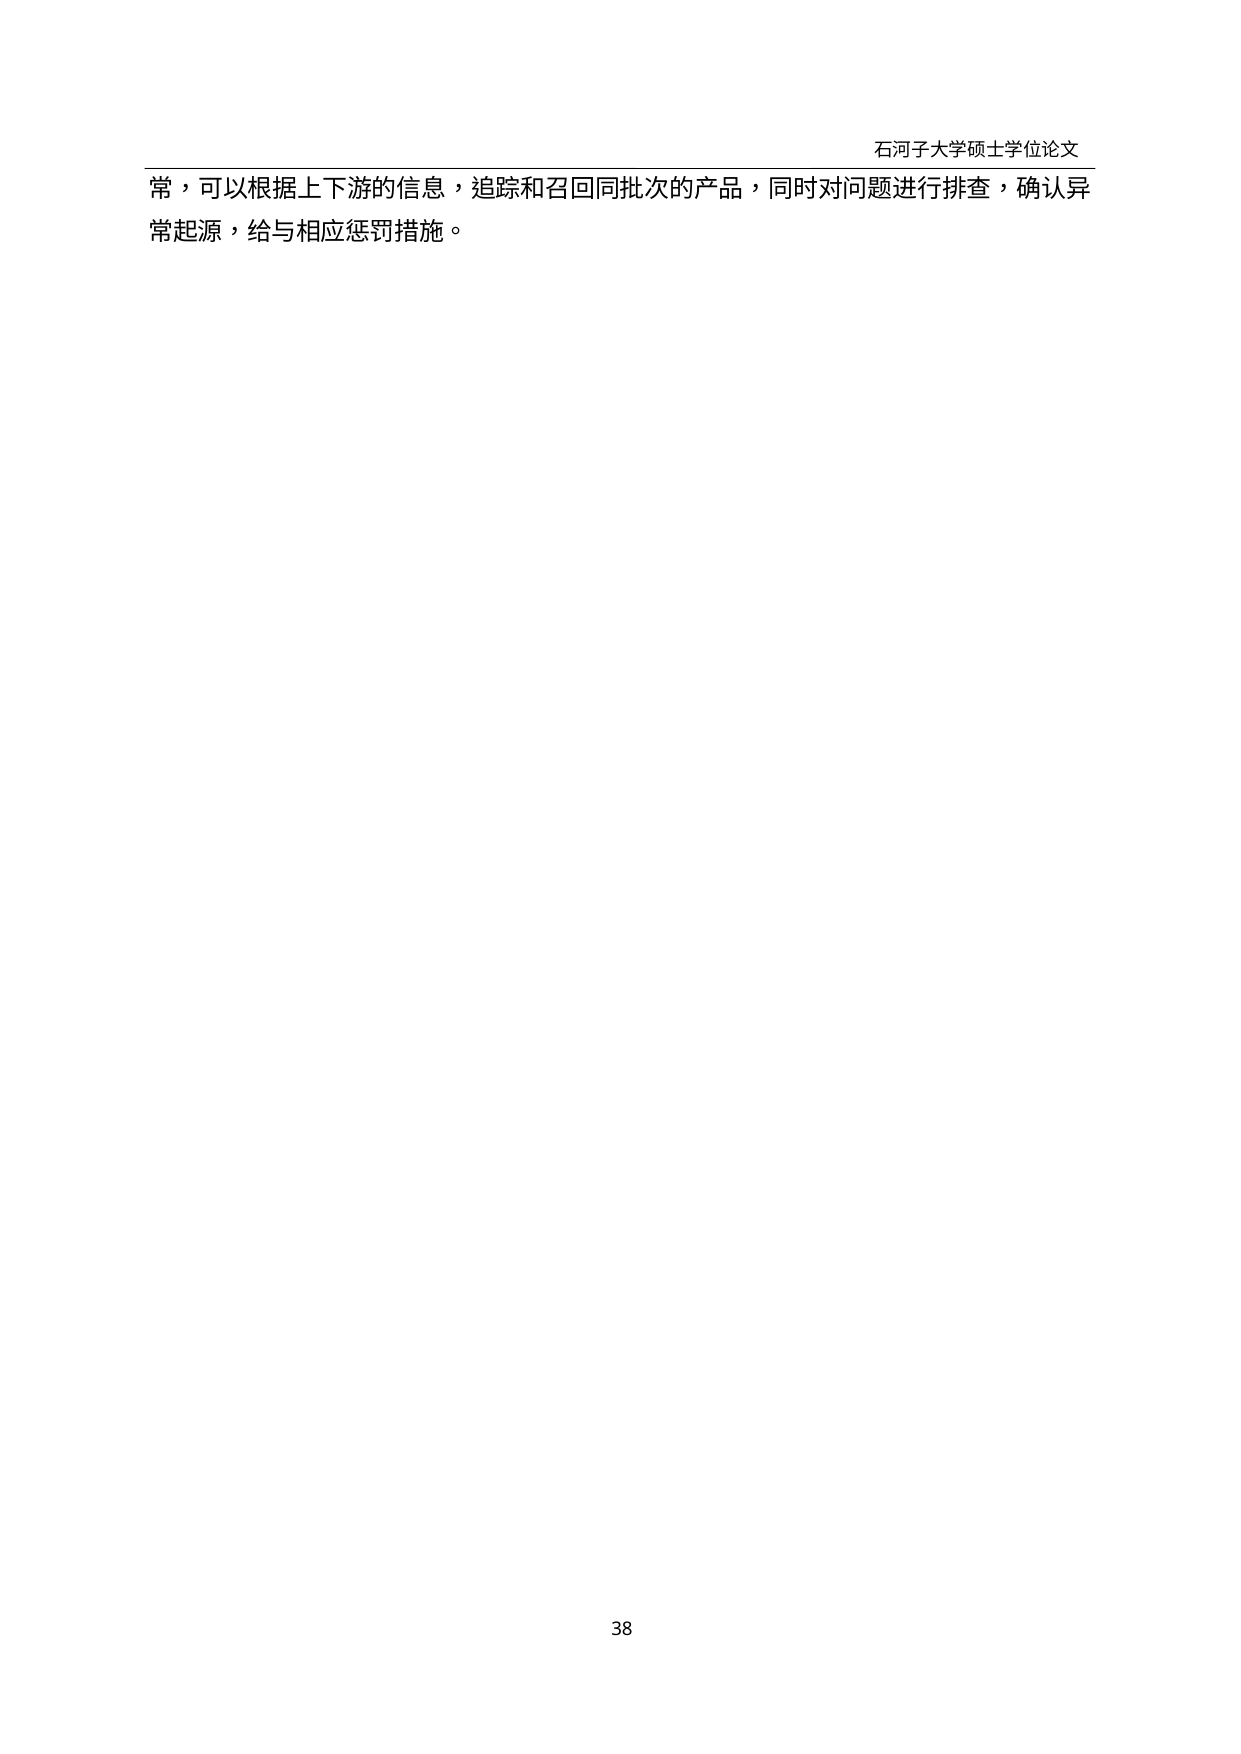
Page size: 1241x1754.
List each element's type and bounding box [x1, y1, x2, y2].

text [148, 171, 1093, 248]
